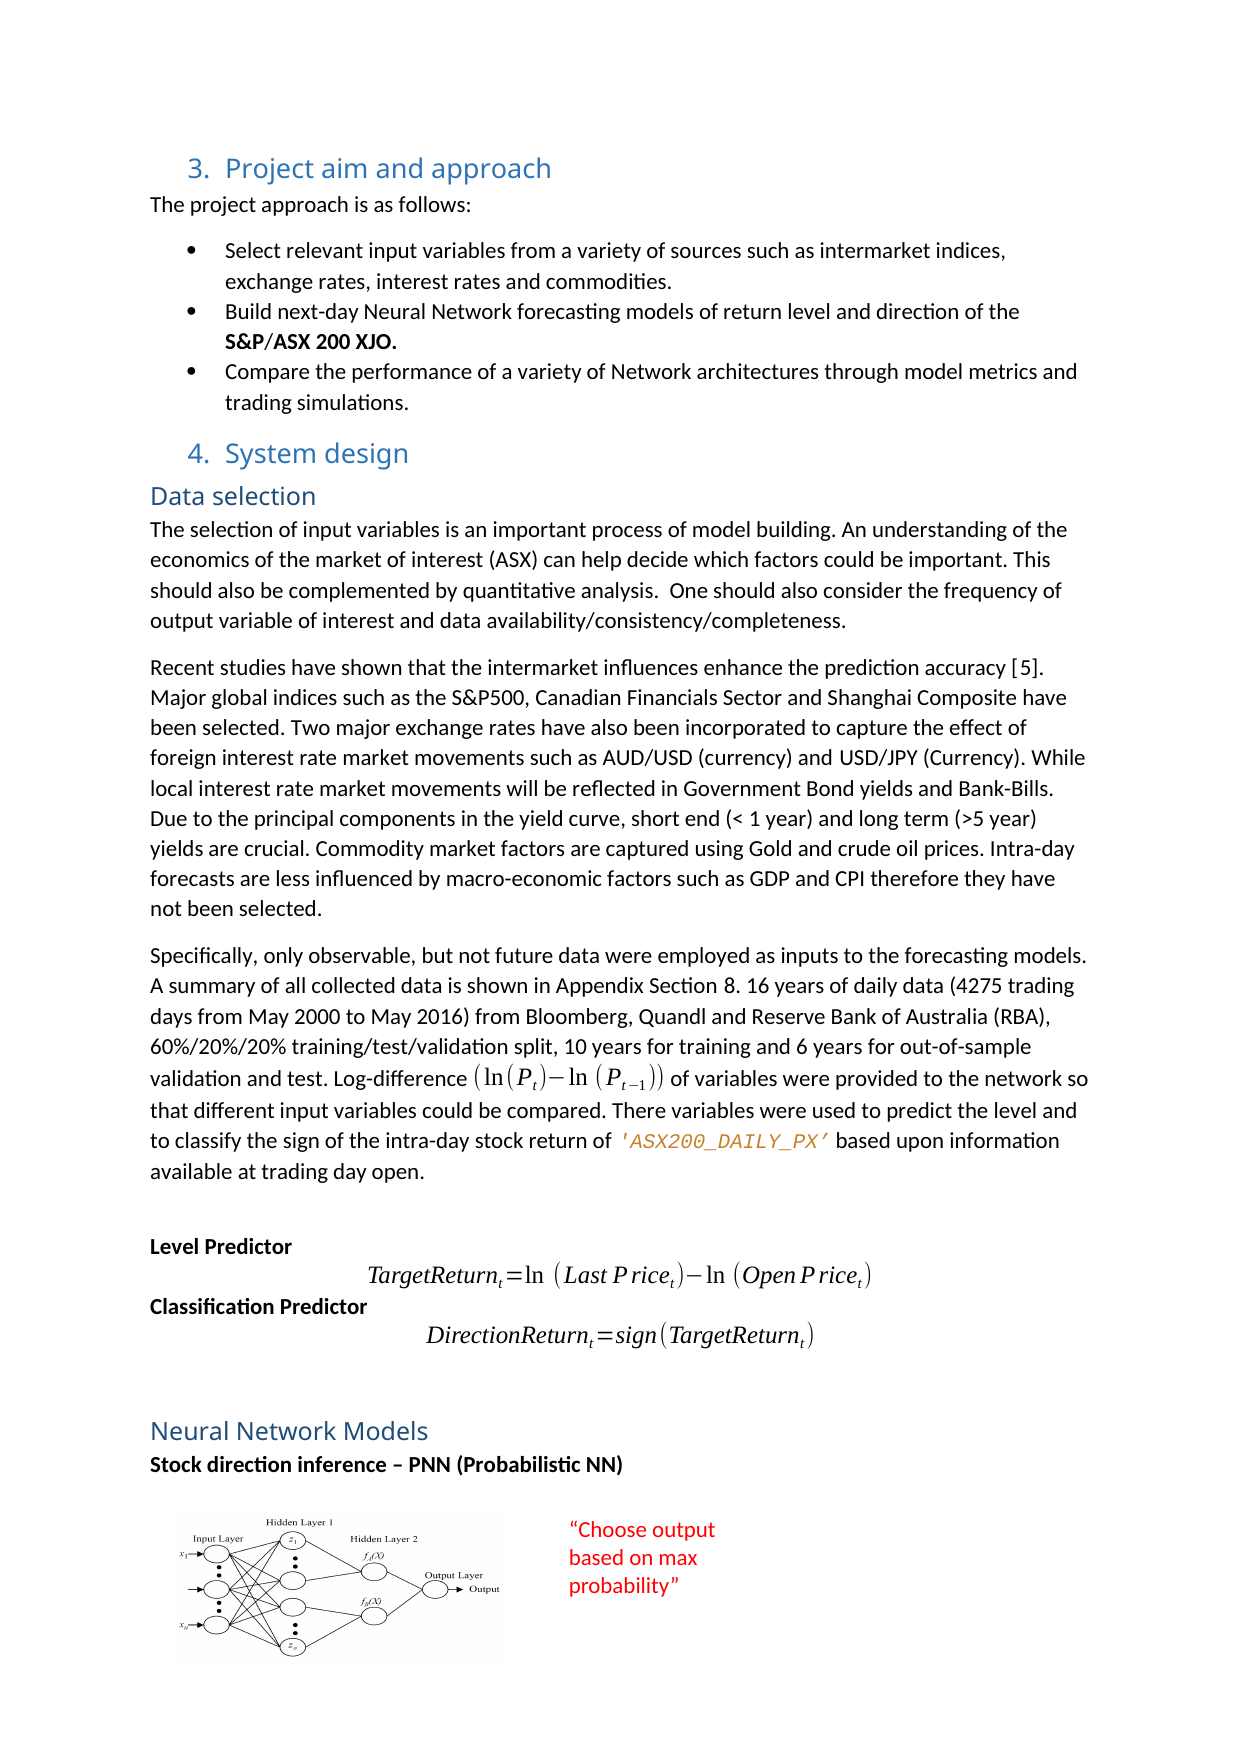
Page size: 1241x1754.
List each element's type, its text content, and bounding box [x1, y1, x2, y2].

text Classification Predictor [150, 1292, 1090, 1320]
text Recent studies have shown that the intermarket influences enhance the prediction accuracy [5]. Major global indices such as the S&P500, Canadian Financials Sector and Shanghai Composite have been selected. Two major exchange rates have also been incorporated to capture the effect of foreign interest rate market movements such as AUD/USD (currency) and USD/JPY (Currency). While local interest rate market movements will be reflected in Government Bond yields and Bank-Bills. Due to the principal components in the yield curve, short end (< 1 year) and long term (>5 year) yields are crucial. Commodity market factors are captured using Gold and crude oil prices. Intra-day forecasts are less influenced by macro-economic factors such as GDP and CPI therefore they have not been selected. [150, 653, 1090, 922]
text The selection of input variables is an important process of model building. An understanding of the economics of the market of interest (ASX) can help decide which factors could be important. This should also be complemented by quantitative analysis. One should also consider the frequency of output variable of interest and data availability/consistency/completeness. [150, 515, 1090, 634]
subtitle System design [187, 434, 1090, 471]
subtitle Neural Network Models [150, 1413, 1090, 1447]
list Compare the performance of a variety of Network architectures through model metrics and trading simulations. [187, 357, 1090, 416]
text The project approach is as follows: [150, 190, 1090, 218]
picture [172, 1514, 507, 1661]
list Build next-day Neural Network forecasting models of return level and direction of the S&P/ASX 200 XJO. [187, 297, 1090, 355]
text Level Predictor [150, 1232, 1090, 1260]
text Stock direction inference – PNN (Probabilistic NN) [150, 1450, 1090, 1478]
text Specifically, only observable, but not future data were employed as inputs to the forecasting models. A summary of all collected data is shown in Appendix Section 8. 16 years of daily data (4275 trading days from May 2000 to May 2016) from Bloomberg, Quandl and Reserve Bank of Australia (RBA), 60%/20%/20% training/test/validation split, 10 years for training and 6 years for out-of-sample validation and test. Log-difference of variables were provided to the network so that different input variables could be compared. There variables were used to predict the level and to classify the sign of the intra-day stock return of 'ASX200_DAILY_PX’ based upon information available at trading day open. [150, 941, 1090, 1185]
list Select relevant input variables from a variety of sources such as intermarket indices, exchange rates, interest rates and commodities. [187, 237, 1090, 295]
subtitle Project aim and approach [187, 150, 1090, 187]
subtitle Data selection [150, 478, 1090, 513]
